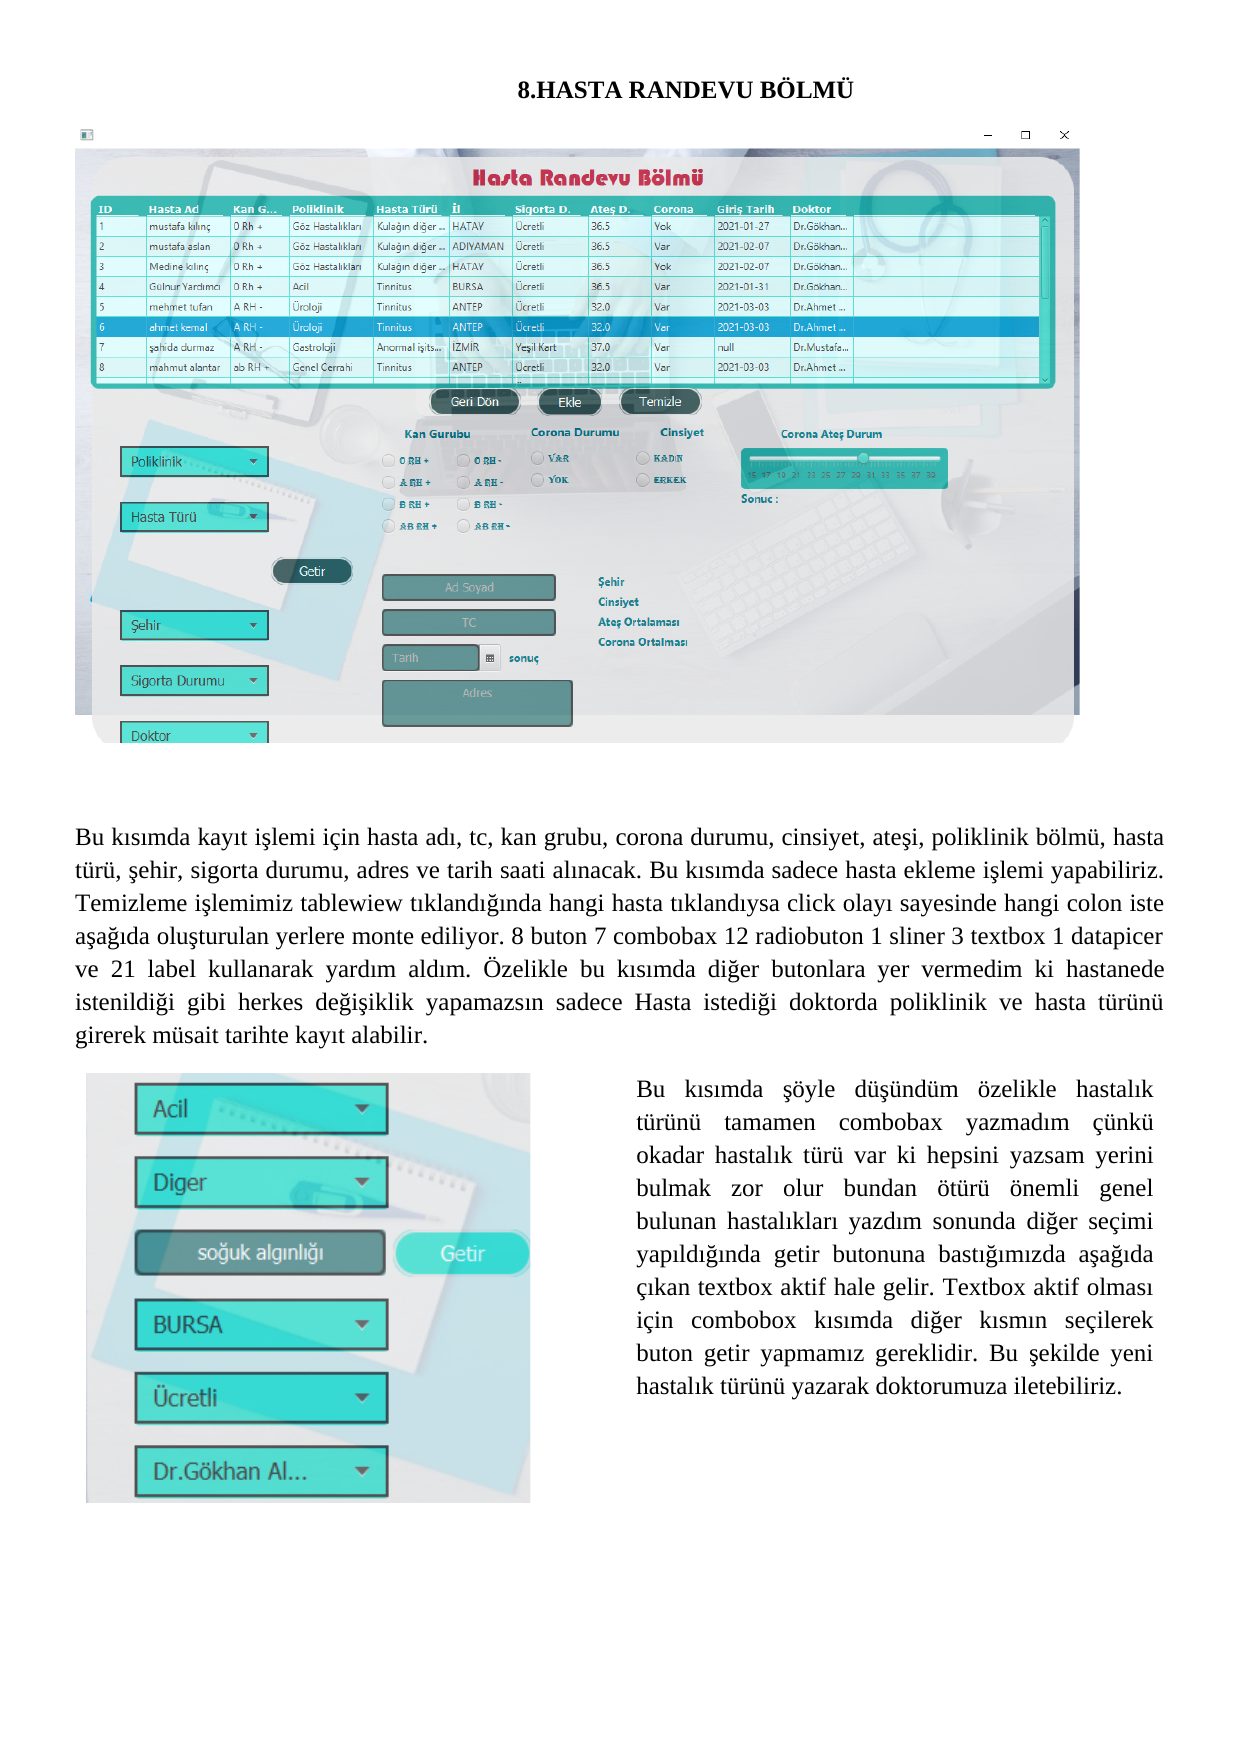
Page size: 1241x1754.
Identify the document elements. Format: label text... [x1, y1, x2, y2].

text 8.HASTA RANDEVU BÖLMÜ [370, 75, 1165, 104]
table_header [75, 1074, 625, 1527]
table_header Bu kısımda şöyle düşündüm özelikle hastalık türünü tamamen combobax yazmadım çünkü okadar hastalık türü var ki hepsini yazsam yerini bulmak zor olur bundan ötürü önemli genel bulunan hastalıkları yazdım sonunda diğer seçimi yapıldığında getir butonuna bastığımızda aşağıda çıkan textbox aktif hale gelir. Textbox aktif olması için combobox kısımda diğer kısmın seçilerek buton getir yapmamız gereklidir. Bu şekilde yeni hastalık türünü yazarak doktorumuza iletebiliriz. [625, 1074, 1165, 1527]
picture [75, 128, 1080, 743]
picture [86, 1073, 531, 1503]
text Bu kısımda kayıt işlemi için hasta adı, tc, kan grubu, corona durumu, cinsiyet, ateşi, poliklinik bölmü, hasta türü, şehir, sigorta durumu, adres ve tarih saati alınacak. Bu kısımda sadece hasta ekleme işlemi yapabiliriz. Temizleme işlemimiz tablewiew tıklandığında hangi hasta tıklandıysa click olayı sayesinde hangi colon iste aşağıda oluşturulan yerlere monte ediliyor. 8 buton 7 combobax 12 radiobuton 1 sliner 3 textbox 1 datapicer ve 21 label kullanarak yardım aldım. Özelikle bu kısımda diğer butonlara yer vermedim ki hastanede istenildiği gibi herkes değişiklik yapamazsın sadece Hasta istediği doktorda poliklinik ve hasta türünü girerek müsait tarihte kayıt alabilir. [75, 822, 1165, 1049]
